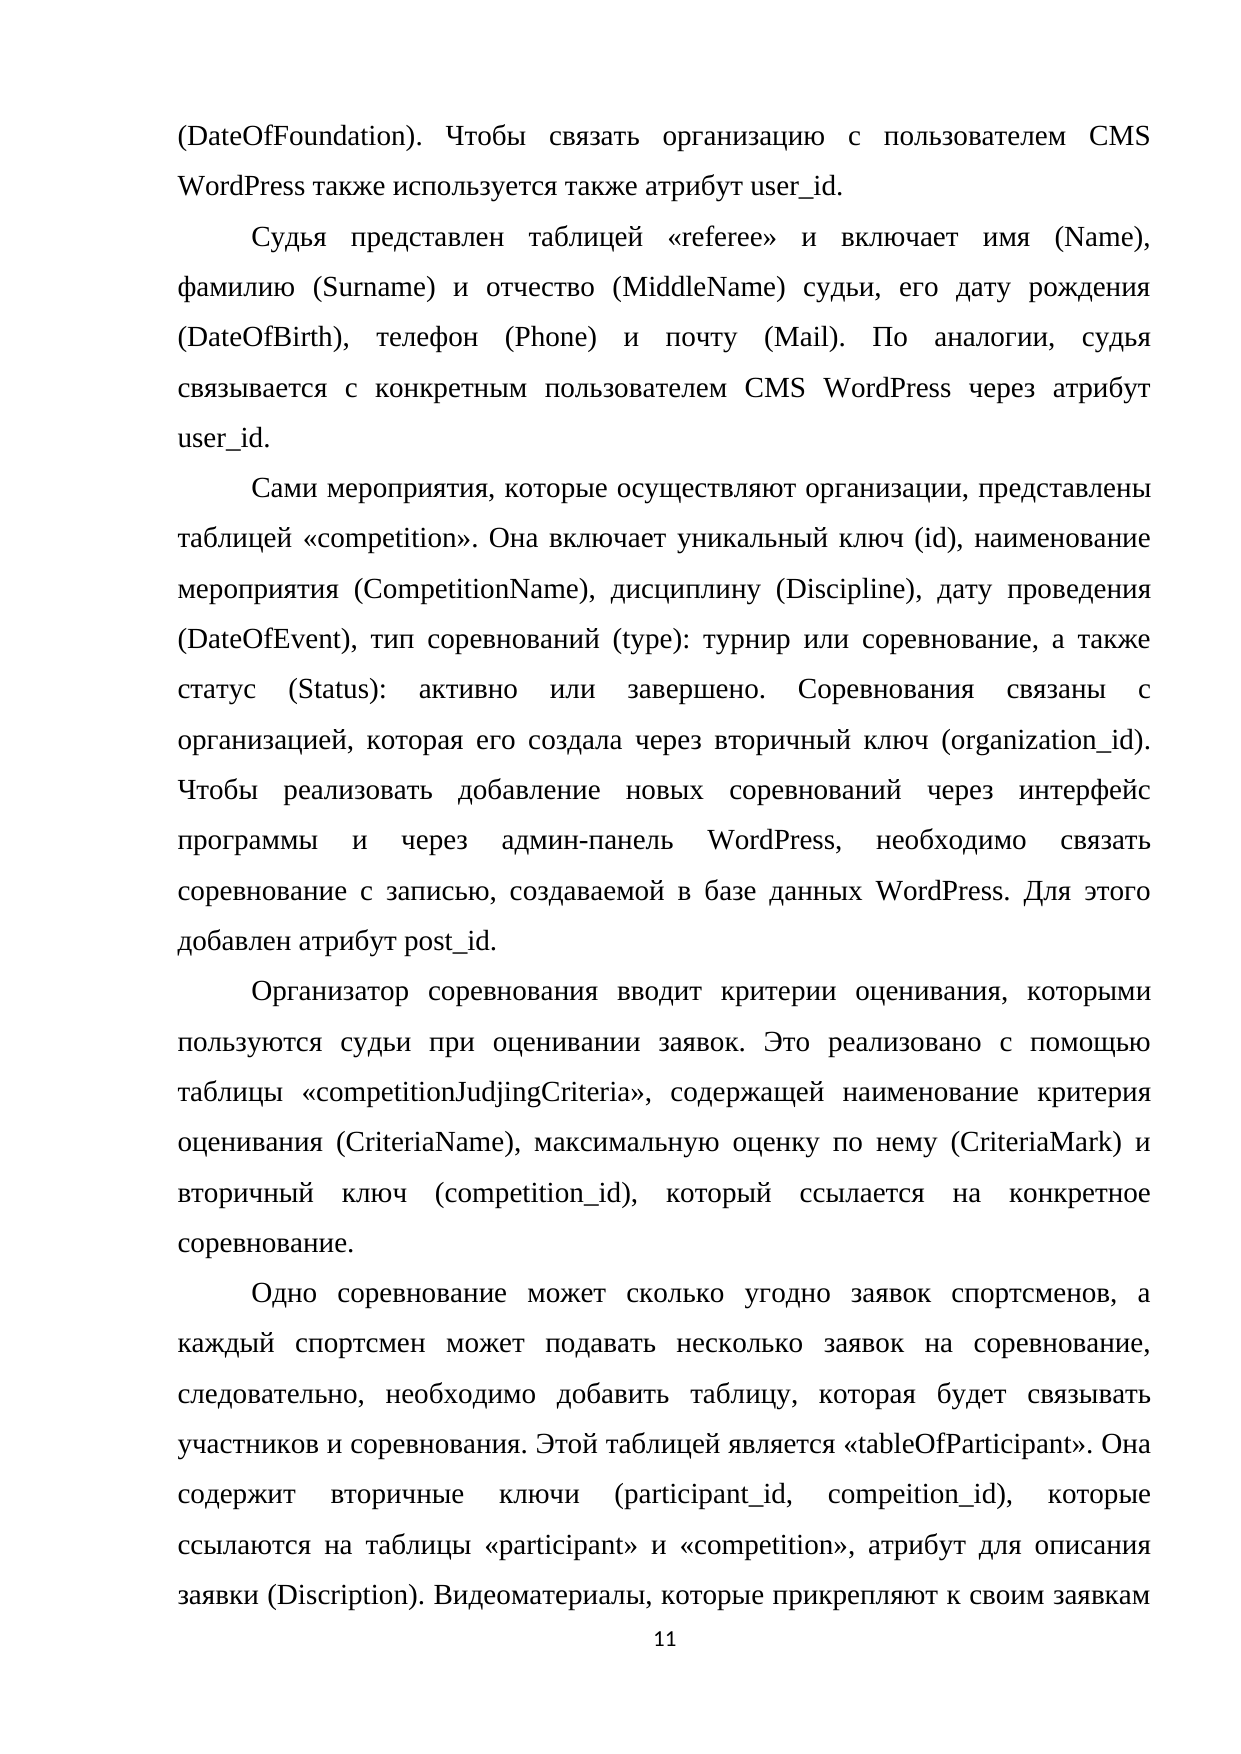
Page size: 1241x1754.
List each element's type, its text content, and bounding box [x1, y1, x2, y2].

text Судья представлен таблицей «referee» и включает имя (Name), фамилию (Surname) и отчество (MiddleName) судьи, его дату рождения (DateOfBirth), телефон (Phone) и почту (Mail). По аналогии, судья связывается с конкретным пользователем CMS WordPress через атрибут user_id. [177, 219, 1152, 453]
text Организатор соревнования вводит критерии оценивания, которыми пользуются судьи при оценивании заявок. Это реализовано с помощью таблицы «competitionJudjingCriteria», содержащей наименование критерия оценивания (CriteriaName), максимальную оценку по нему (CriteriaMark) и вторичный ключ (competition_id), который ссылается на конкретное соревнование. [177, 973, 1152, 1258]
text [177, 1275, 1152, 1611]
text Сами мероприятия, которые осуществляют организации, представлены таблицей «competition». Она включает уникальный ключ (id), наименование мероприятия (CompetitionName), дисциплину (Discipline), дату проведения (DateOfEvent), тип соревнований (type): турнир или соревнование, а также статус (Status): активно или завершено. Соревнования связаны с организацией, которая его создала через вторичный ключ (organization_id). Чтобы реализовать добавление новых соревнований через интерфейс программы и через админ-панель WordPress, необходимо связать соревнование с записью, создаваемой в базе данных WordPress. Для этого добавлен атрибут post_id. [177, 470, 1152, 957]
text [177, 118, 1152, 202]
